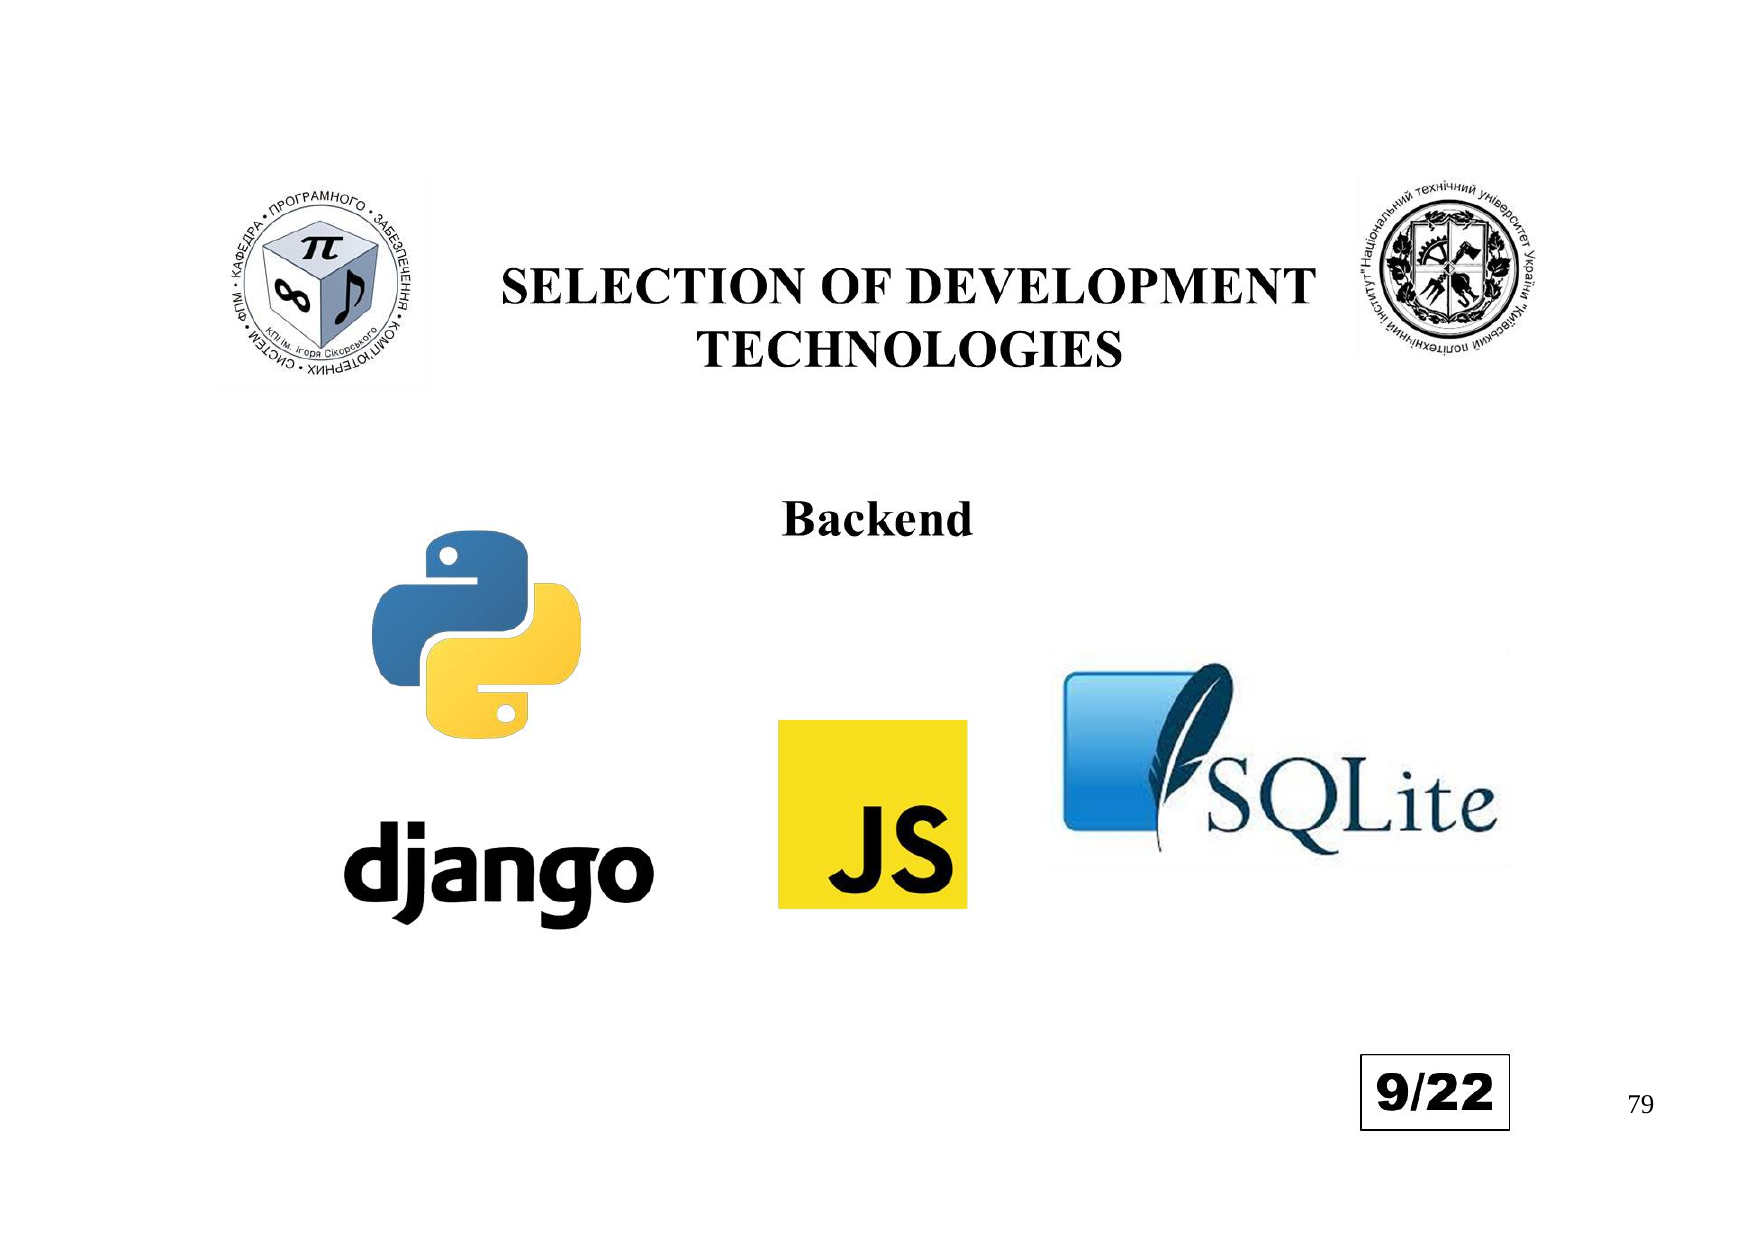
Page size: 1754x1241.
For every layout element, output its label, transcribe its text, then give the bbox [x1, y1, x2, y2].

text 79 [1627, 1088, 1654, 1119]
picture [217, 177, 1537, 1155]
